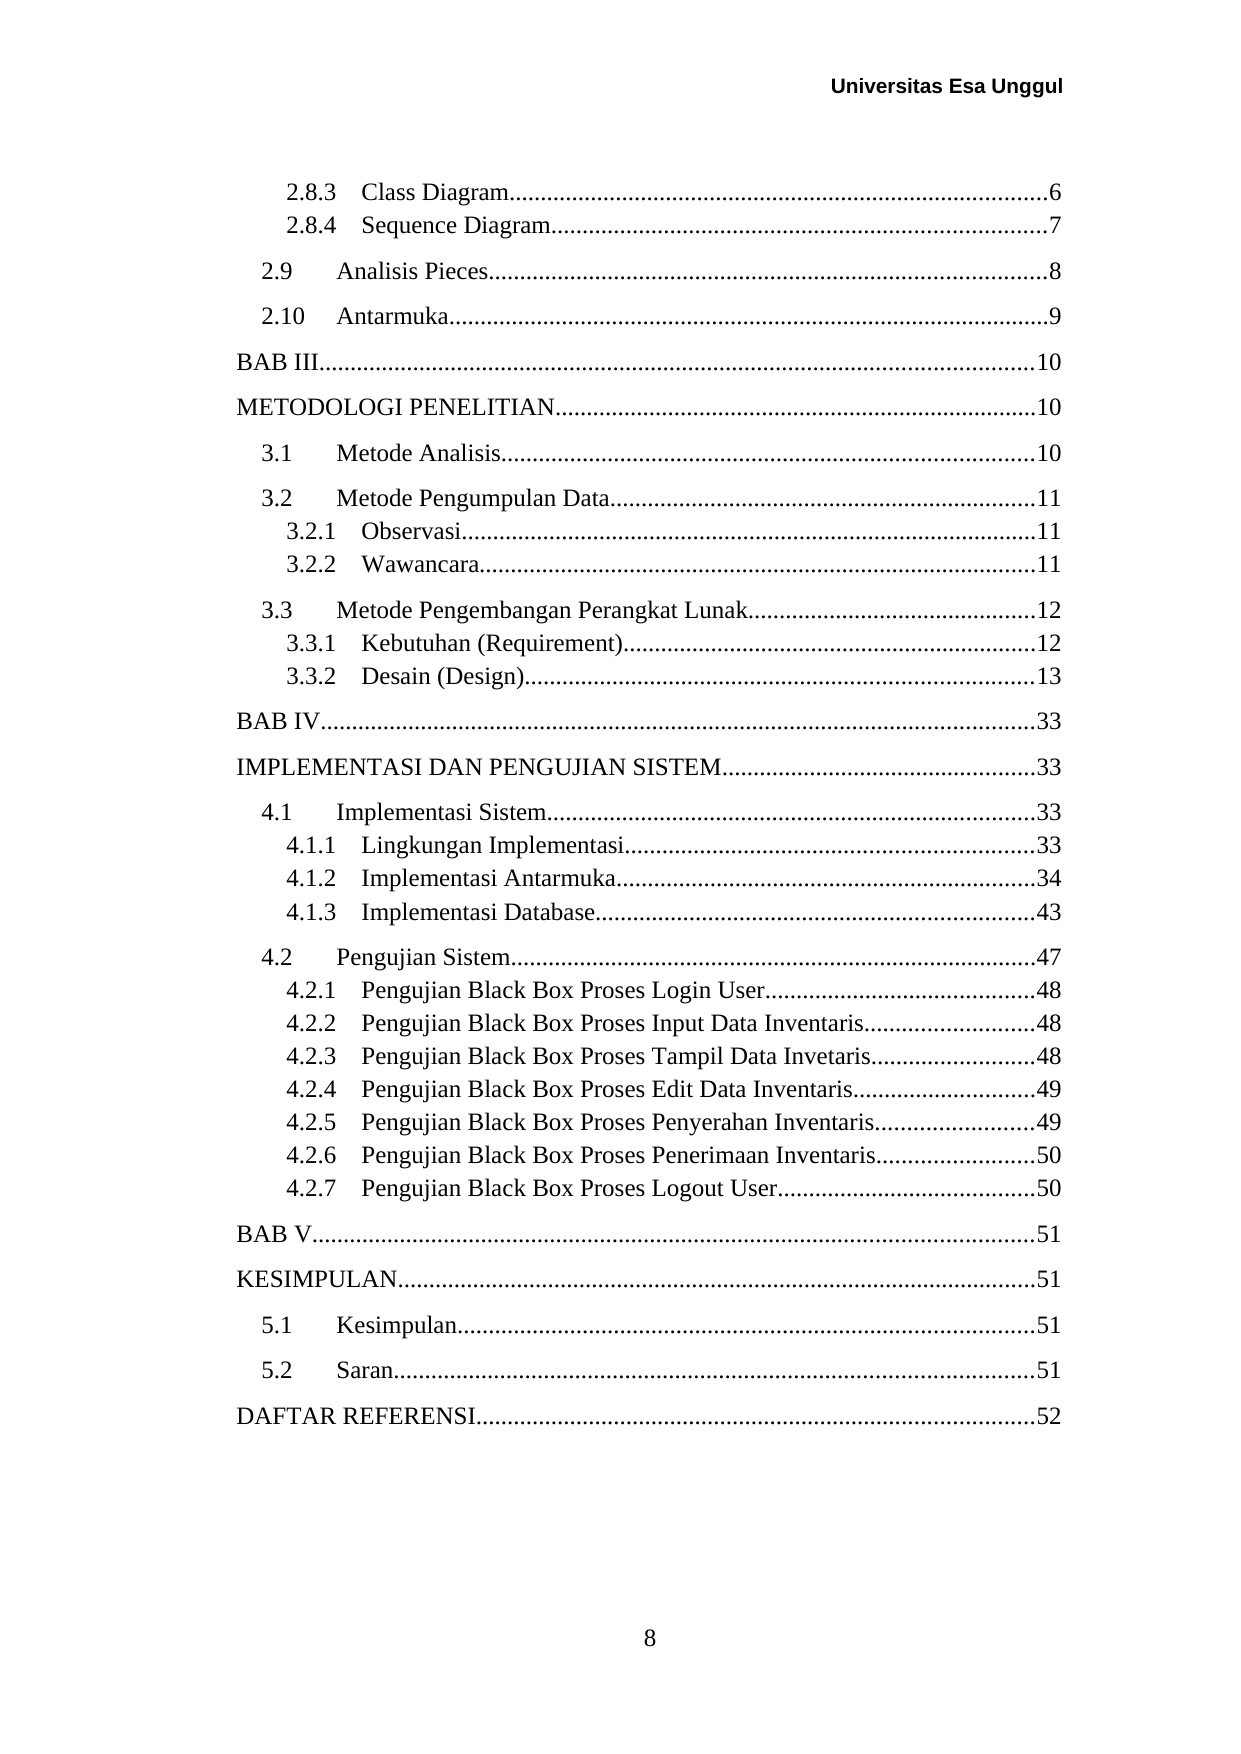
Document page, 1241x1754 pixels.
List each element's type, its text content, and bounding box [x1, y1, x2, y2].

text 5.1 Kesimpulan 51 [261, 1310, 1063, 1338]
text METODOLOGI PENELITIAN 10 [236, 392, 1063, 421]
text 2.10 Antarmuka 9 [261, 301, 1063, 330]
text 3.3 Metode Pengembangan Perangkat Lunak 12 [261, 595, 1063, 624]
text 4.2 Pengujian Sistem 47 [261, 942, 1063, 971]
text BAB III 10 [236, 347, 1063, 376]
text 5.2 Saran 51 [261, 1355, 1063, 1384]
text 4.1.3 Implementasi Database 43 [286, 897, 1063, 925]
text DAFTAR REFERENSI 52 [236, 1401, 1063, 1429]
text 4.2.7 Pengujian Black Box Proses Logout User 50 [286, 1173, 1063, 1202]
text 3.1 Metode Analisis 10 [261, 438, 1063, 467]
text 3.2 Metode Pengumpulan Data 11 [261, 483, 1063, 512]
text 2.9 Analisis Pieces 8 [261, 256, 1063, 284]
text 3.2.2 Wawancara 11 [286, 549, 1063, 578]
text IMPLEMENTASI DAN PENGUJIAN SISTEM 33 [236, 752, 1063, 781]
text KESIMPULAN 51 [236, 1264, 1063, 1293]
text 3.2.1 Observasi 11 [286, 516, 1063, 545]
text 4.2.3 Pengujian Black Box Proses Tampil Data Invetaris 48 [286, 1041, 1063, 1070]
text 4.1 Implementasi Sistem 33 [261, 797, 1063, 826]
text 3.3.2 Desain (Design) 13 [286, 661, 1063, 690]
text 2.8.4 Sequence Diagram 7 [286, 210, 1063, 239]
text BAB V 51 [236, 1219, 1063, 1247]
text 3.3.1 Kebutuhan (Requirement) 12 [286, 628, 1063, 657]
text 4.2.6 Pengujian Black Box Proses Penerimaan Inventaris 50 [286, 1140, 1063, 1169]
text 4.1.1 Lingkungan Implementasi 33 [286, 831, 1063, 859]
text 2.8.3 Class Diagram 6 [286, 177, 1063, 206]
text 4.2.1 Pengujian Black Box Proses Login User 48 [286, 975, 1063, 1004]
text BAB IV 33 [236, 706, 1063, 735]
text 4.2.5 Pengujian Black Box Proses Penyerahan Inventaris 49 [286, 1107, 1063, 1136]
text 4.2.4 Pengujian Black Box Proses Edit Data Inventaris 49 [286, 1074, 1063, 1103]
text 4.2.2 Pengujian Black Box Proses Input Data Inventaris 48 [286, 1008, 1063, 1037]
text 4.1.2 Implementasi Antarmuka 34 [286, 863, 1063, 892]
